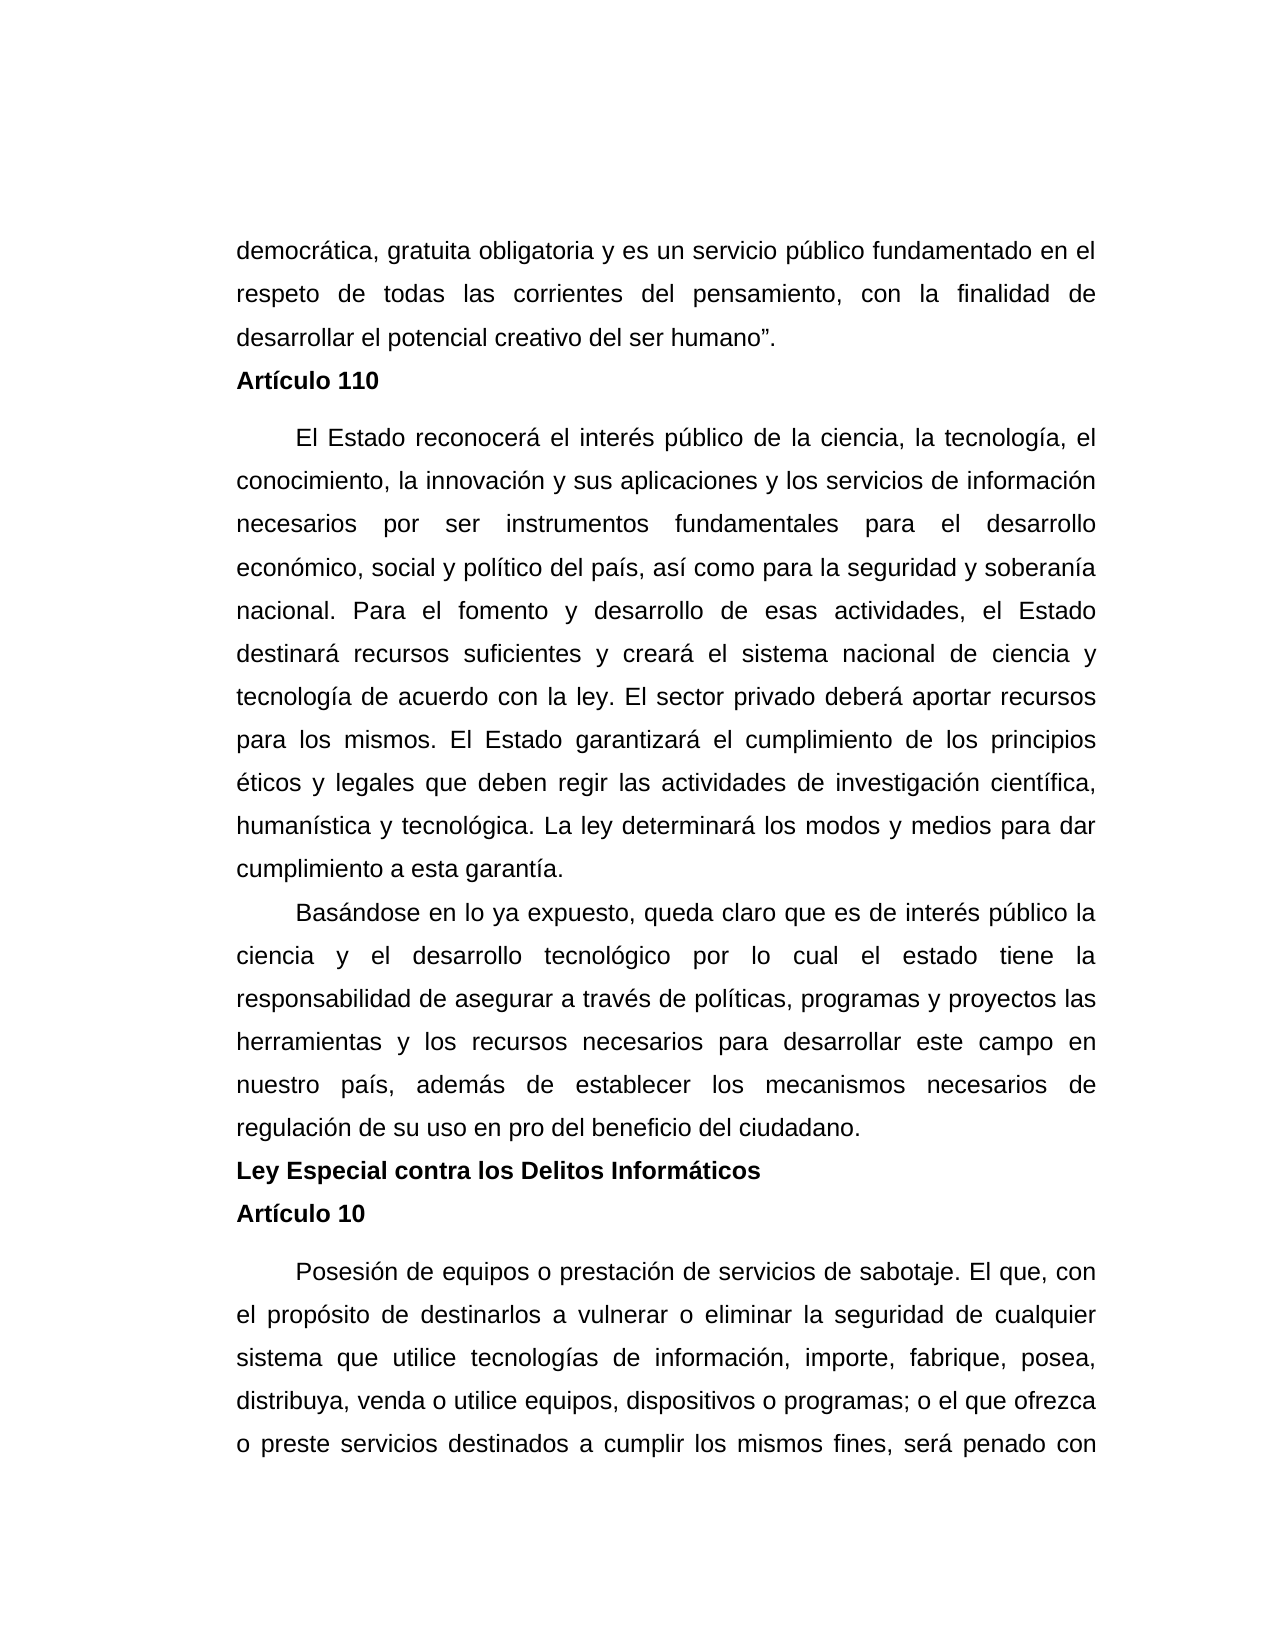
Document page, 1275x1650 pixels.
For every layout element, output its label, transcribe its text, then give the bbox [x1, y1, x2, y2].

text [236, 1257, 1098, 1458]
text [236, 236, 1098, 351]
subtitle Artículo 10 [236, 1199, 1098, 1228]
text Basándose en lo ya expuesto, queda claro que es de interés público la ciencia y el desarrollo tecnológico por lo cual el estado tiene la responsabilidad de asegurar a través de políticas, programas y proyectos las herramientas y los recursos necesarios para desarrollar este campo en nuestro país, además de establecer los mecanismos necesarios de regulación de su uso en pro del beneficio del ciudadano. [236, 897, 1098, 1142]
subtitle Artículo 110 [236, 366, 1098, 394]
text El Estado reconocerá el interés público de la ciencia, la tecnología, el conocimiento, la innovación y sus aplicaciones y los servicios de información necesarios por ser instrumentos fundamentales para el desarrollo económico, social y político del país, así como para la seguridad y soberanía nacional. Para el fomento y desarrollo de esas actividades, el Estado destinará recursos suficientes y creará el sistema nacional de ciencia y tecnología de acuerdo con la ley. El sector privado deberá aportar recursos para los mismos. El Estado garantizará el cumplimiento de los principios éticos y legales que deben regir las actividades de investigación científica, humanística y tecnológica. La ley determinará los modos y medios para dar cumplimiento a esta garantía. [236, 423, 1098, 883]
text Ley Especial contra los Delitos Informáticos [236, 1156, 1098, 1185]
